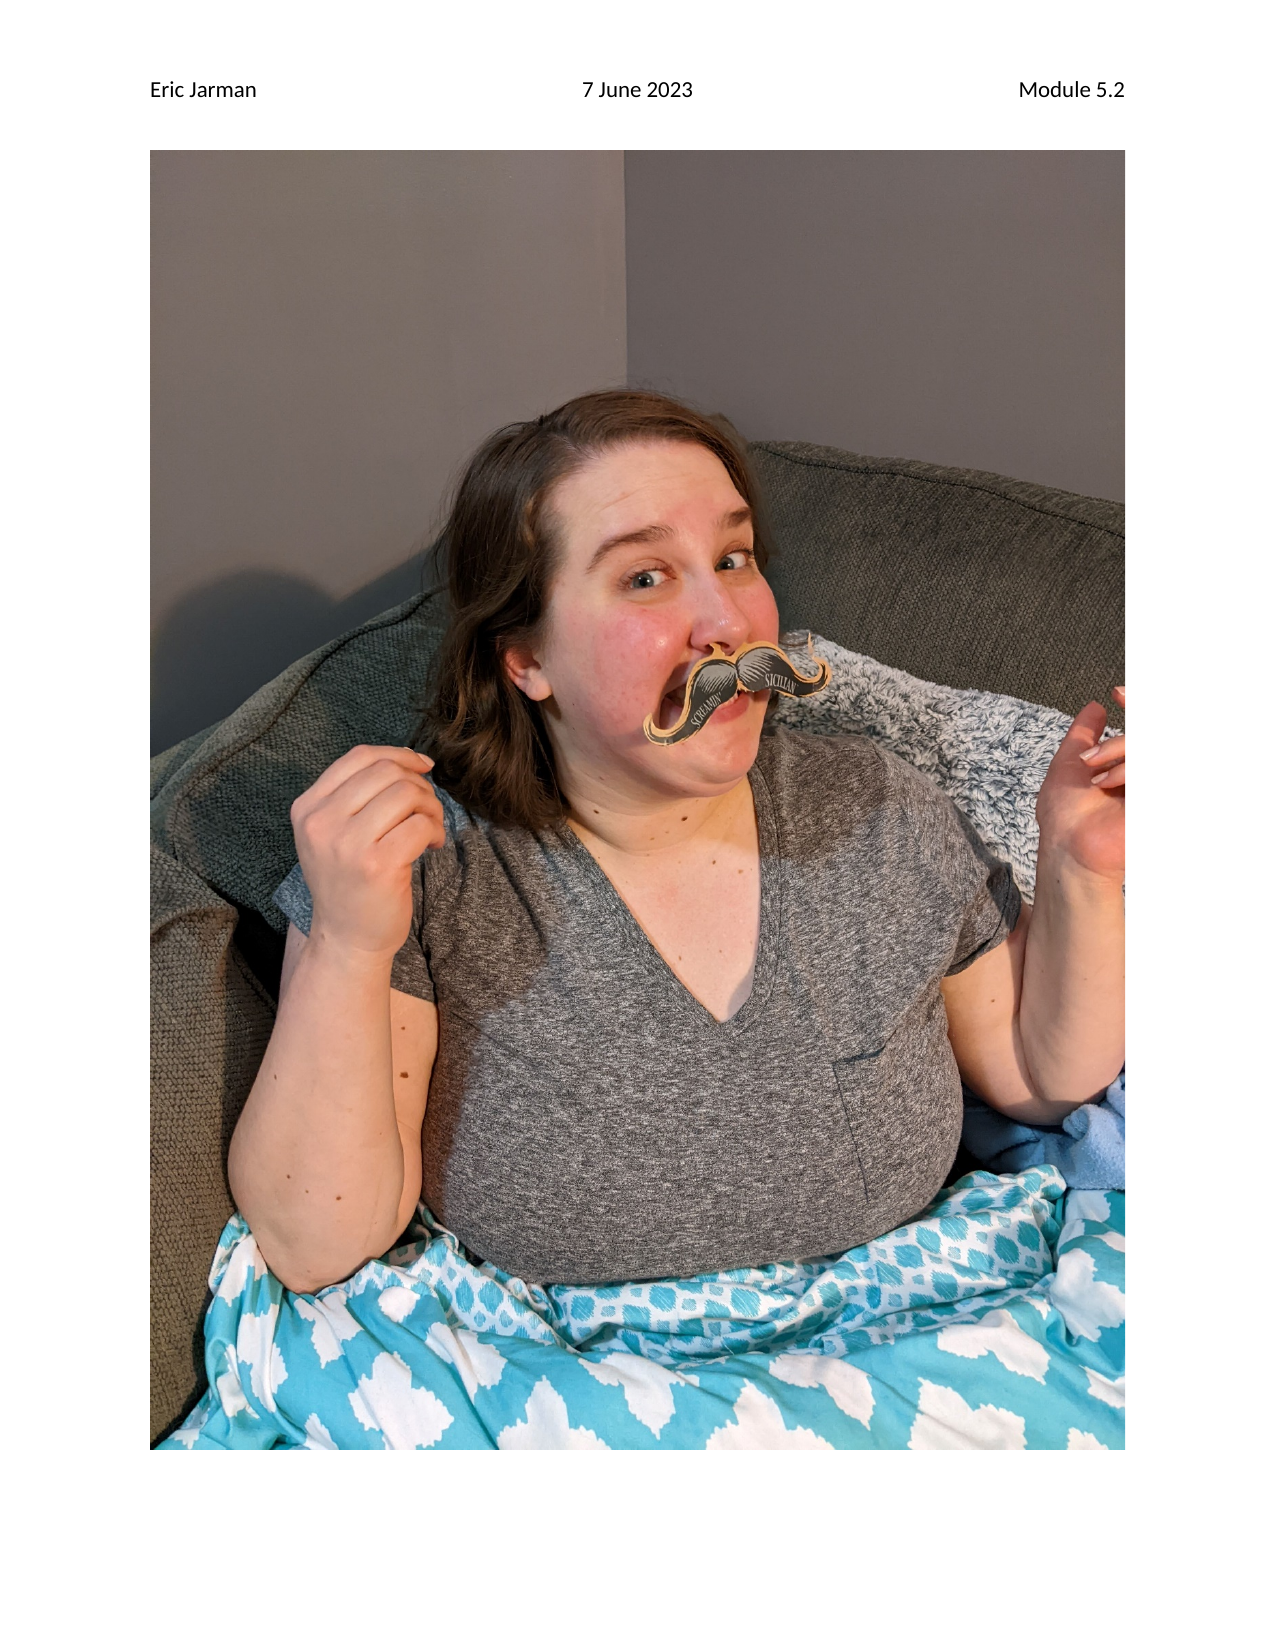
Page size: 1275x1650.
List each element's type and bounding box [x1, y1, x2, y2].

picture [150, 150, 1125, 1450]
